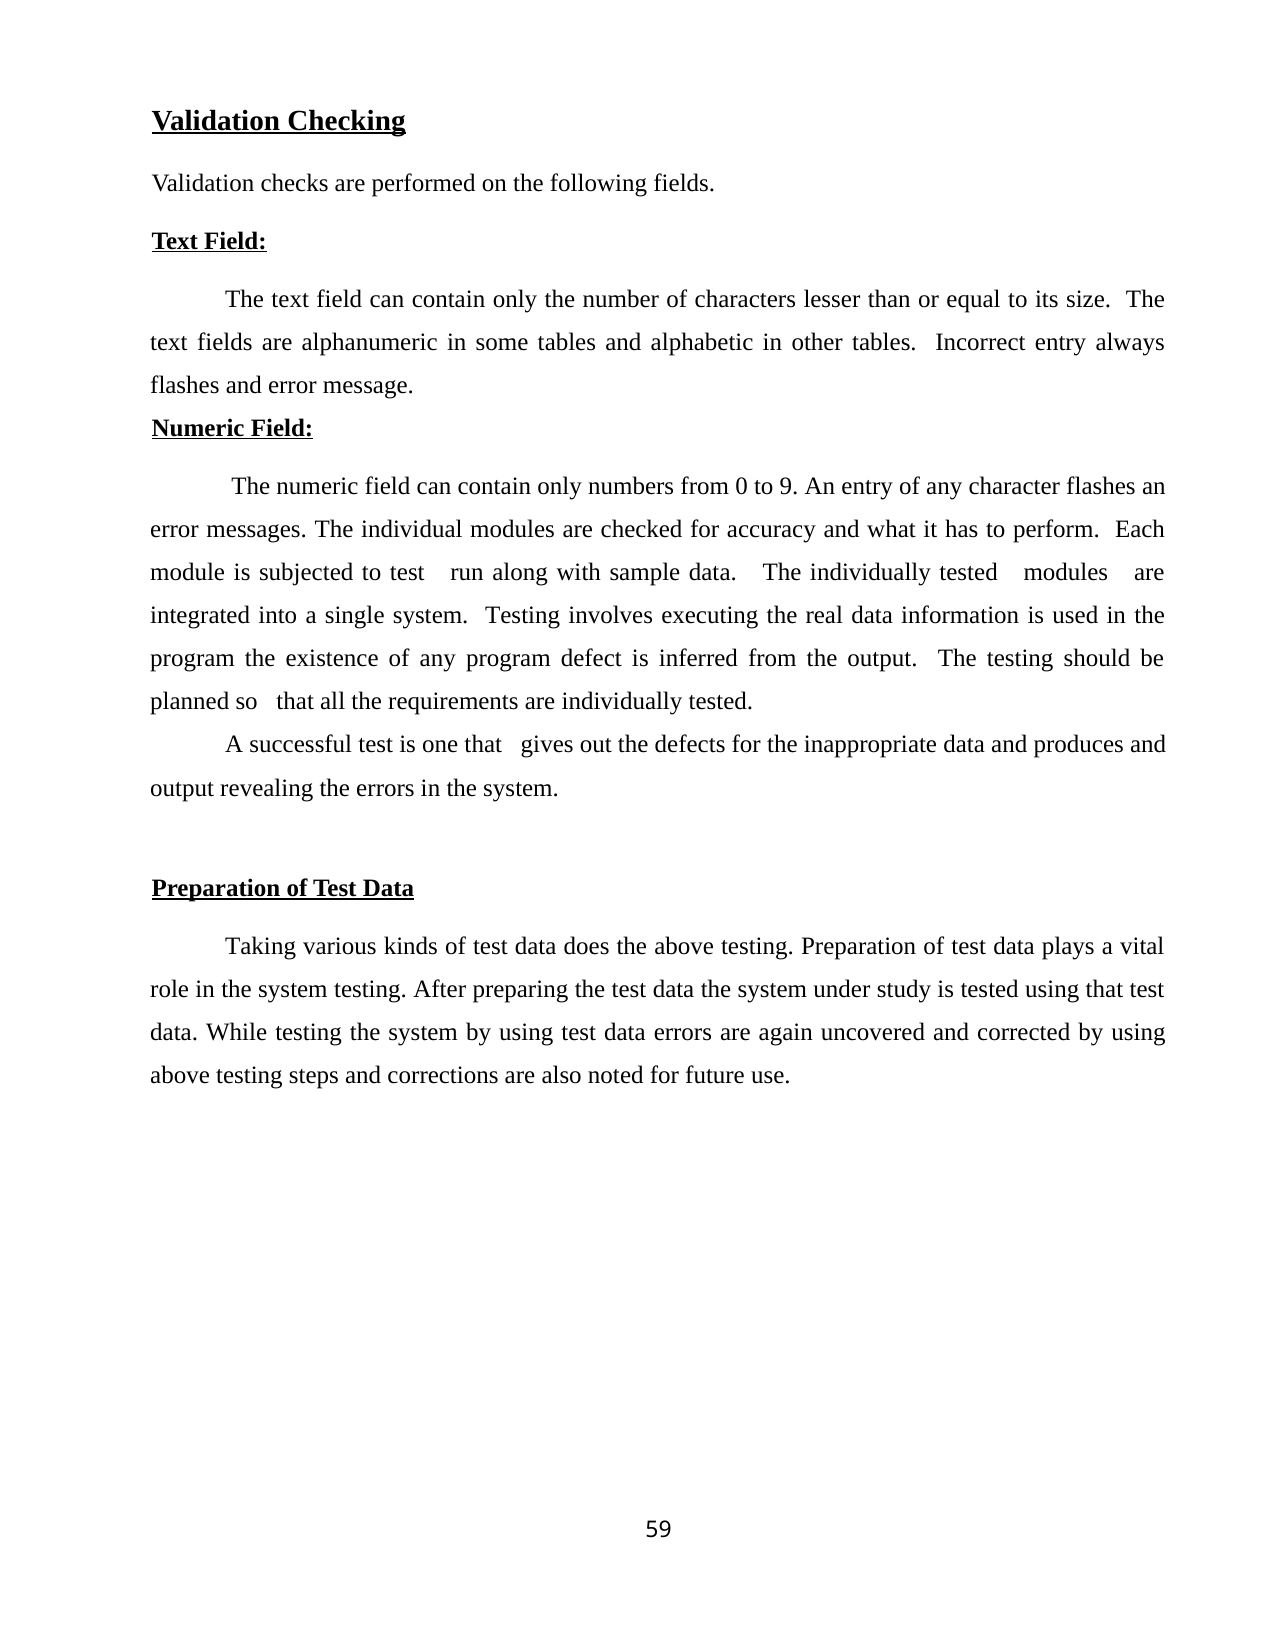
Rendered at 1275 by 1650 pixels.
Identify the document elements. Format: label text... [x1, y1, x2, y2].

text Validation checks are performed on the following fields. [151, 168, 1167, 197]
text The text field can contain only the number of characters lesser than or equal to its size. The text fields are alphanumeric in some tables and alphabetic in other tables. Incorrect entry always flashes and error message. [150, 284, 1167, 399]
text Text Field: [151, 226, 1167, 255]
text Preparation of Test Data [151, 873, 1167, 902]
text Validation Checking [151, 103, 1167, 137]
text A successful test is one that gives out the defects for the inappropriate data and produces and output revealing the errors in the system. [150, 729, 1167, 801]
text Taking various kinds of test data does the above testing. Preparation of test data plays a vital role in the system testing. After preparing the test data the system under study is tested using that test data. While testing the system by using test data errors are again uncovered and corrected by using above testing steps and corrections are also noted for future use. [150, 931, 1167, 1089]
text Numeric Field: [151, 413, 1167, 442]
text The numeric field can contain only numbers from 0 to 9. An entry of any character flashes an error messages. The individual modules are checked for accuracy and what it has to perform. Each module is subjected to test run along with sample data. The individually tested modules are integrated into a single system. Testing involves executing the real data information is used in the program the existence of any program defect is inferred from the output. The testing should be planned so that all the requirements are individually tested. [150, 471, 1167, 715]
